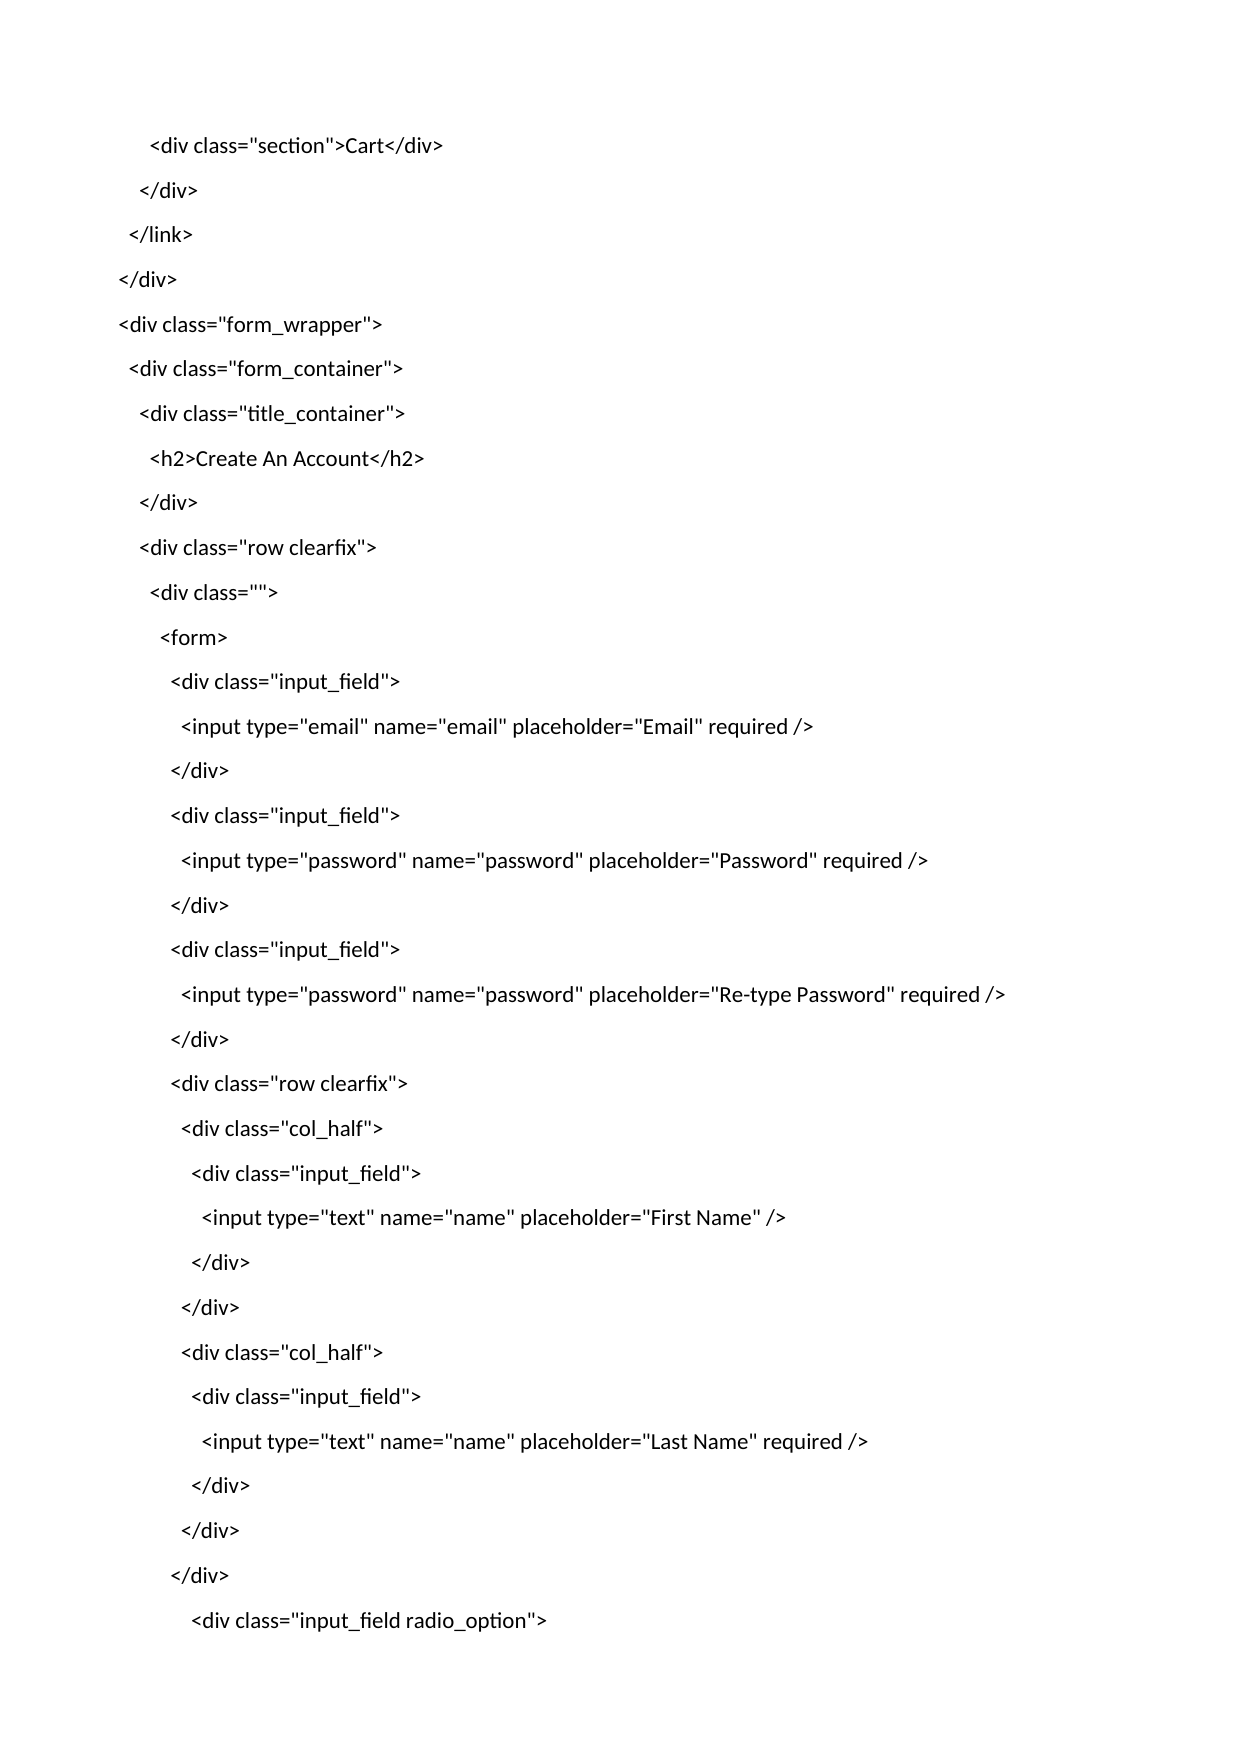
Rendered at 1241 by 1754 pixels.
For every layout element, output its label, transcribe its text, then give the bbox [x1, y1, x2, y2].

text <div class="form_container"> [118, 354, 1122, 382]
text <input type="text" name="name" placeholder="First Name" /> [118, 1203, 1122, 1232]
text <div class="input_field"> [118, 667, 1122, 695]
text <div class="input_field radio_option"> [118, 1606, 1122, 1634]
text </link> [118, 220, 1122, 248]
text </div> [118, 265, 1122, 293]
text <div class=""> [118, 578, 1122, 606]
text <h2>Create An Account</h2> [118, 444, 1122, 472]
text <div class="input_field"> [118, 1159, 1122, 1187]
text <input type="password" name="password" placeholder="Re-type Password" required /> [118, 980, 1122, 1008]
text </div> [118, 1561, 1122, 1589]
text <div class="row clearfix"> [118, 533, 1122, 561]
text <div class="form_wrapper"> [118, 310, 1122, 338]
text <div class="input_field"> [118, 801, 1122, 829]
text </div> [118, 488, 1122, 517]
text </div> [118, 891, 1122, 919]
text <input type="password" name="password" placeholder="Password" required /> [118, 846, 1122, 874]
text <input type="email" name="email" placeholder="Email" required /> [118, 712, 1122, 740]
text </div> [118, 1472, 1122, 1500]
text <div class="input_field"> [118, 935, 1122, 963]
text <input type="text" name="name" placeholder="Last Name" required /> [118, 1427, 1122, 1455]
text </div> [118, 1248, 1122, 1276]
text </div> [118, 757, 1122, 785]
text </div> [118, 1293, 1122, 1321]
text <div class="section">Cart</div> [118, 131, 1122, 159]
text <div class="input_field"> [118, 1382, 1122, 1410]
text <div class="col_half"> [118, 1338, 1122, 1366]
text <form> [118, 623, 1122, 651]
text </div> [118, 1516, 1122, 1544]
text <div class="col_half"> [118, 1114, 1122, 1142]
text <div class="title_container"> [118, 399, 1122, 427]
text </div> [118, 176, 1122, 204]
text <div class="row clearfix"> [118, 1069, 1122, 1097]
text </div> [118, 1025, 1122, 1053]
